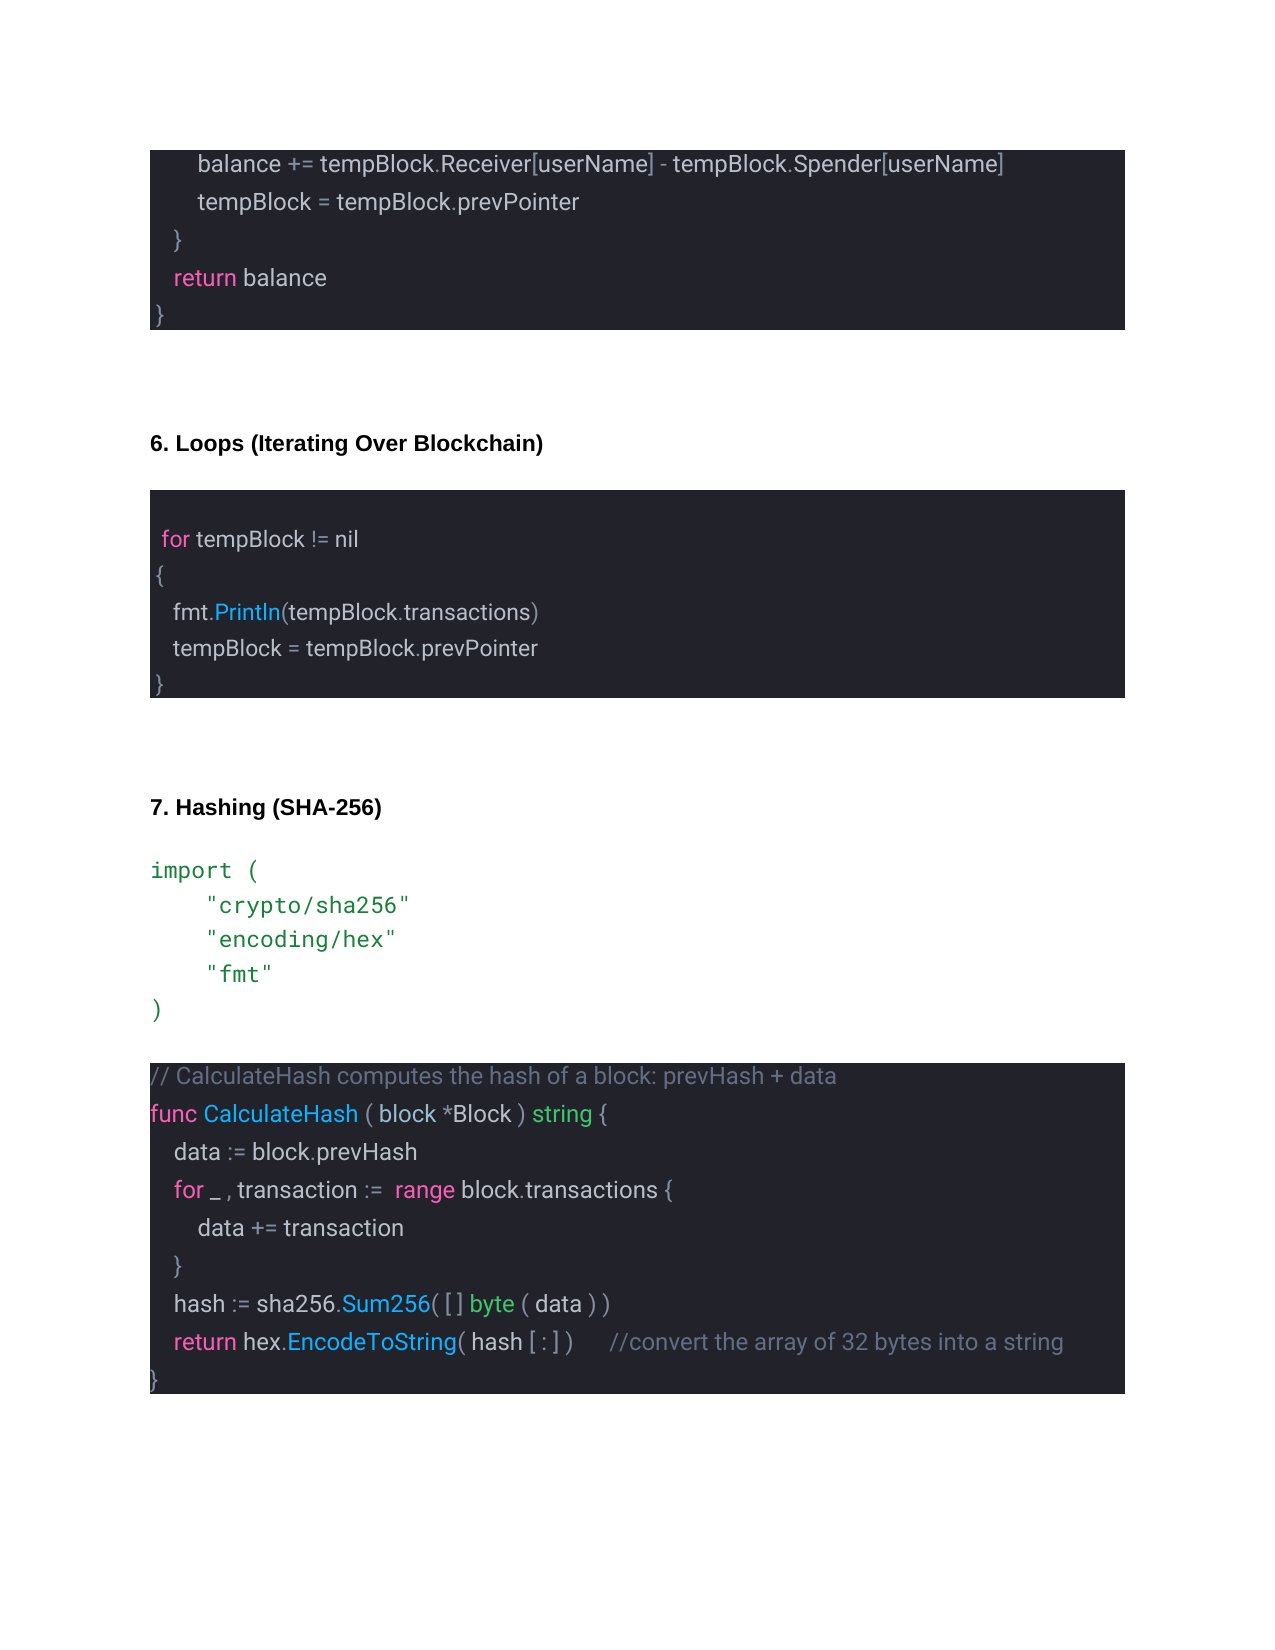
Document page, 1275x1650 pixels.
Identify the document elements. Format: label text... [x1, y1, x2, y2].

text return hex.EncodeToString( hash [ : ] ) //convert the array of 32 bytes into a string [150, 1328, 1125, 1356]
text } [150, 671, 1125, 698]
text "encoding/hex" [150, 924, 1125, 954]
text hash := sha256.Sum256( [ ] byte ( data ) ) [150, 1290, 1125, 1318]
text data += transaction [150, 1214, 1125, 1242]
text balance += tempBlock.Receiver[userName] - tempBlock.Spender[userName] [150, 150, 1125, 178]
text return balance [150, 264, 1125, 292]
text for _ , transaction := range block.transactions { [150, 1176, 1125, 1204]
text { [150, 563, 1125, 589]
text } [150, 1366, 1125, 1394]
text } [150, 302, 1125, 330]
text import ( [150, 854, 1125, 885]
subtitle 6. Loops (Iterating Over Blockchain) [150, 429, 1125, 456]
text tempBlock = tempBlock.prevPointer [150, 188, 1125, 216]
text tempBlock = tempBlock.prevPointer [150, 635, 1125, 662]
text ) [150, 993, 1125, 1023]
text } [150, 1252, 1125, 1280]
text data := block.prevHash [150, 1138, 1125, 1167]
text fmt.Println(tempBlock.transactions) [150, 599, 1125, 626]
text // CalculateHash computes the hash of a block: prevHash + data [150, 1063, 1125, 1091]
text "crypto/sha256" [150, 889, 1125, 919]
subtitle 7. Hashing (SHA-256) [150, 794, 1125, 820]
text "fmt" [150, 958, 1125, 989]
text func CalculateHash ( block *Block ) string { [150, 1101, 1125, 1129]
text for tempBlock != nil [150, 526, 1125, 553]
text } [150, 226, 1125, 254]
